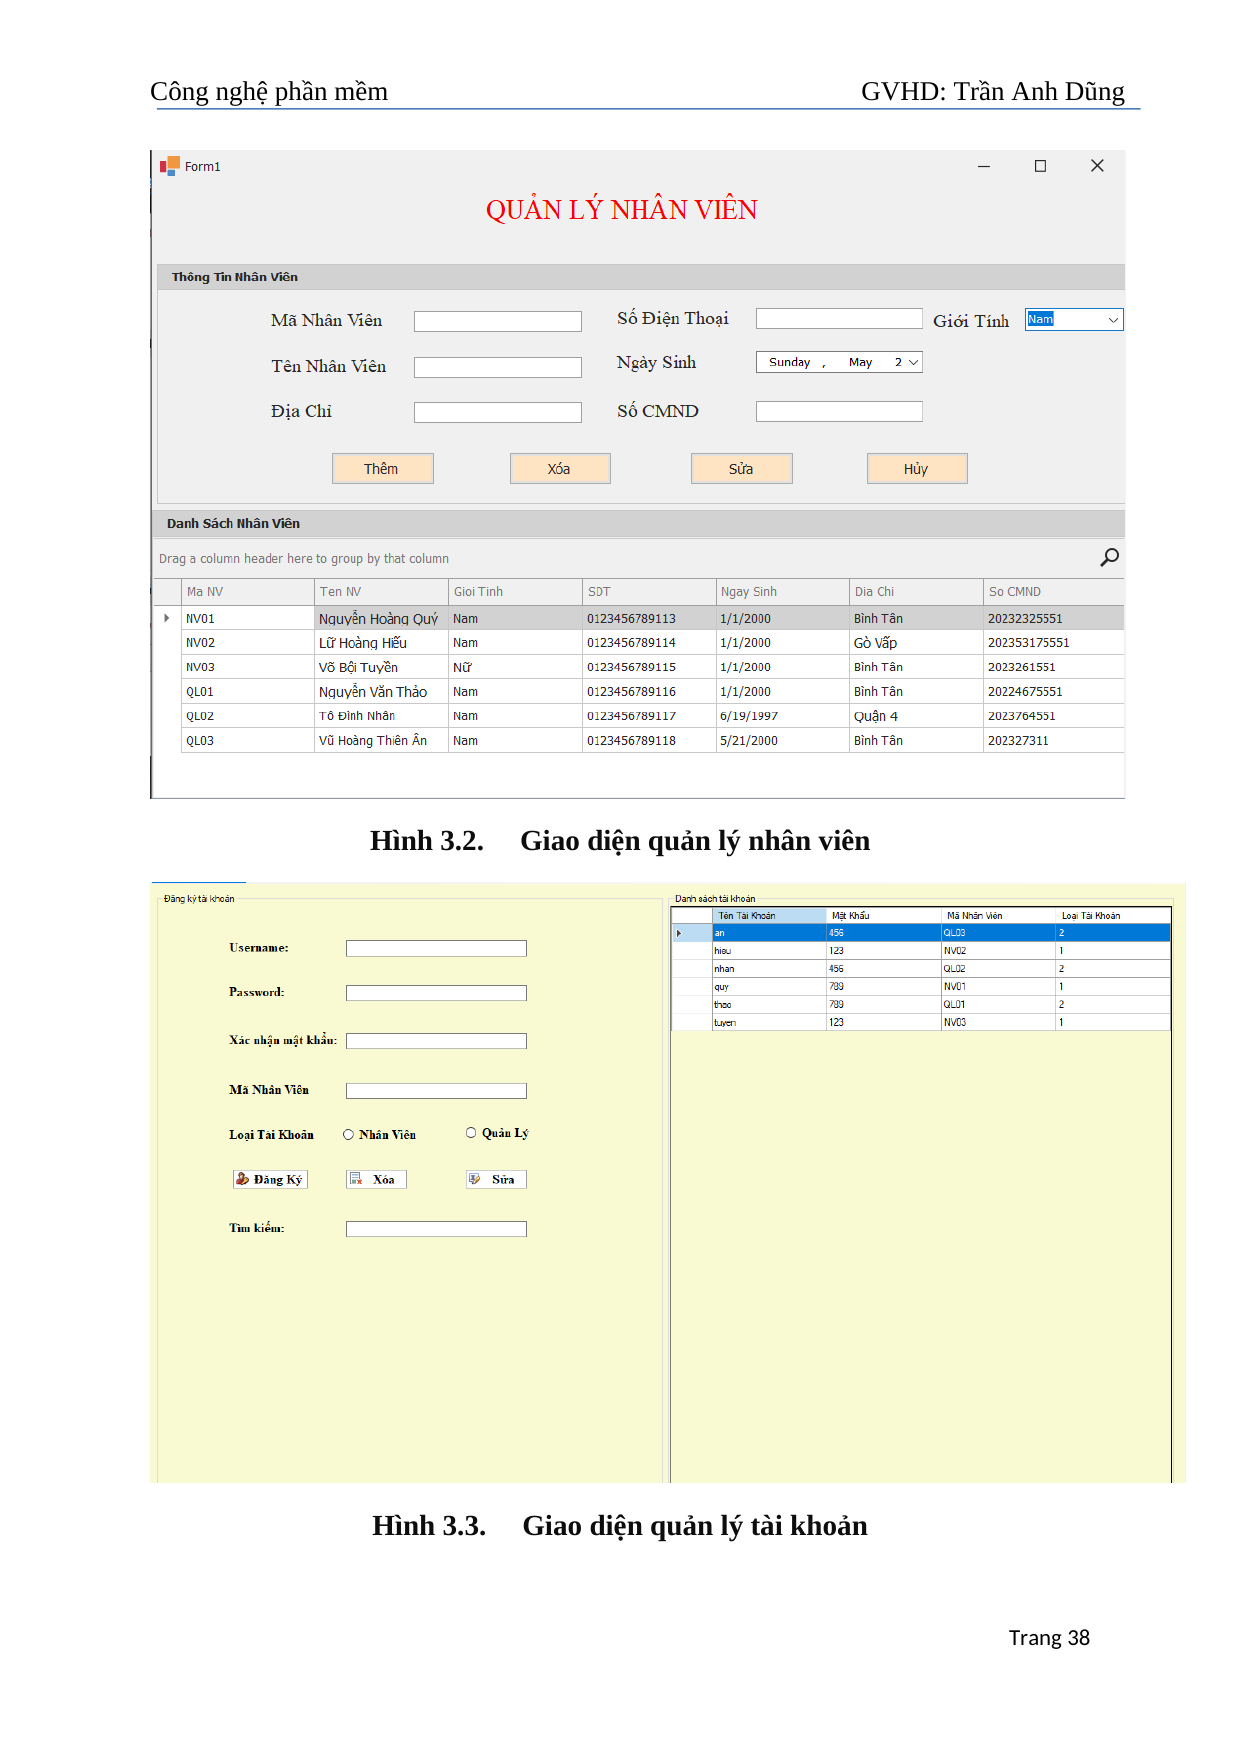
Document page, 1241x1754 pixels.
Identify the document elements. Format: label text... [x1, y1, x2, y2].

subtitle Giao diện quản lý nhân viên [150, 823, 1090, 857]
picture [150, 882, 1187, 1483]
subtitle Giao diện quản lý tài khoản [150, 1508, 1090, 1541]
picture [150, 150, 1125, 799]
